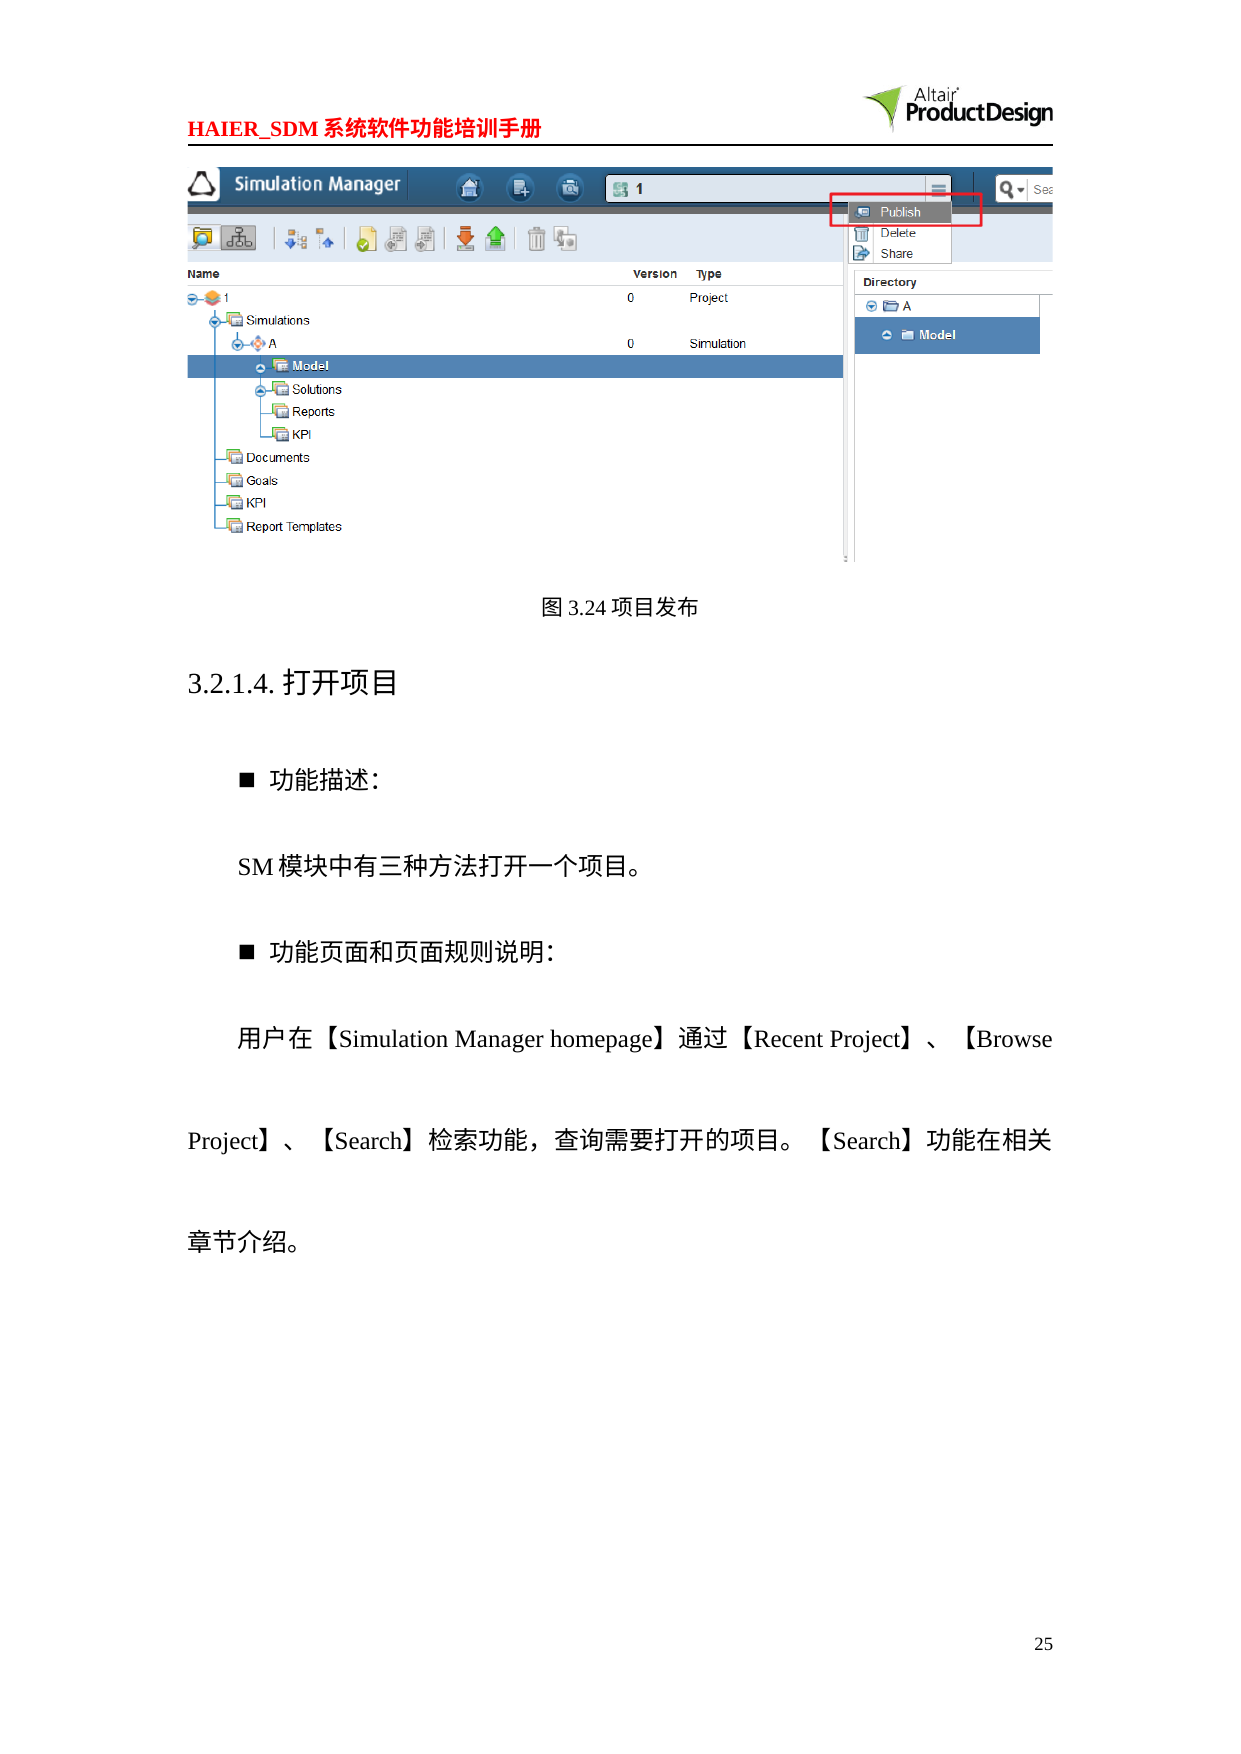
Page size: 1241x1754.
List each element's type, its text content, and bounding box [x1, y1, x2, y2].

picture [862, 76, 1053, 137]
text 功能页面和页面规则说明： [187, 917, 1053, 985]
text 功能描述： [187, 745, 1053, 813]
text 用户在【Simulation Manager homepage】通过【Recent Project】、【Browse Project】、【Search】检索功能，查询需要打开的项目。【Search】功能在相关章节介绍。 [187, 1003, 1053, 1274]
subtitle 打开项目 [187, 647, 1053, 715]
text SM模块中有三种方法打开一个项目。 [187, 831, 1053, 899]
picture [187, 167, 1053, 562]
